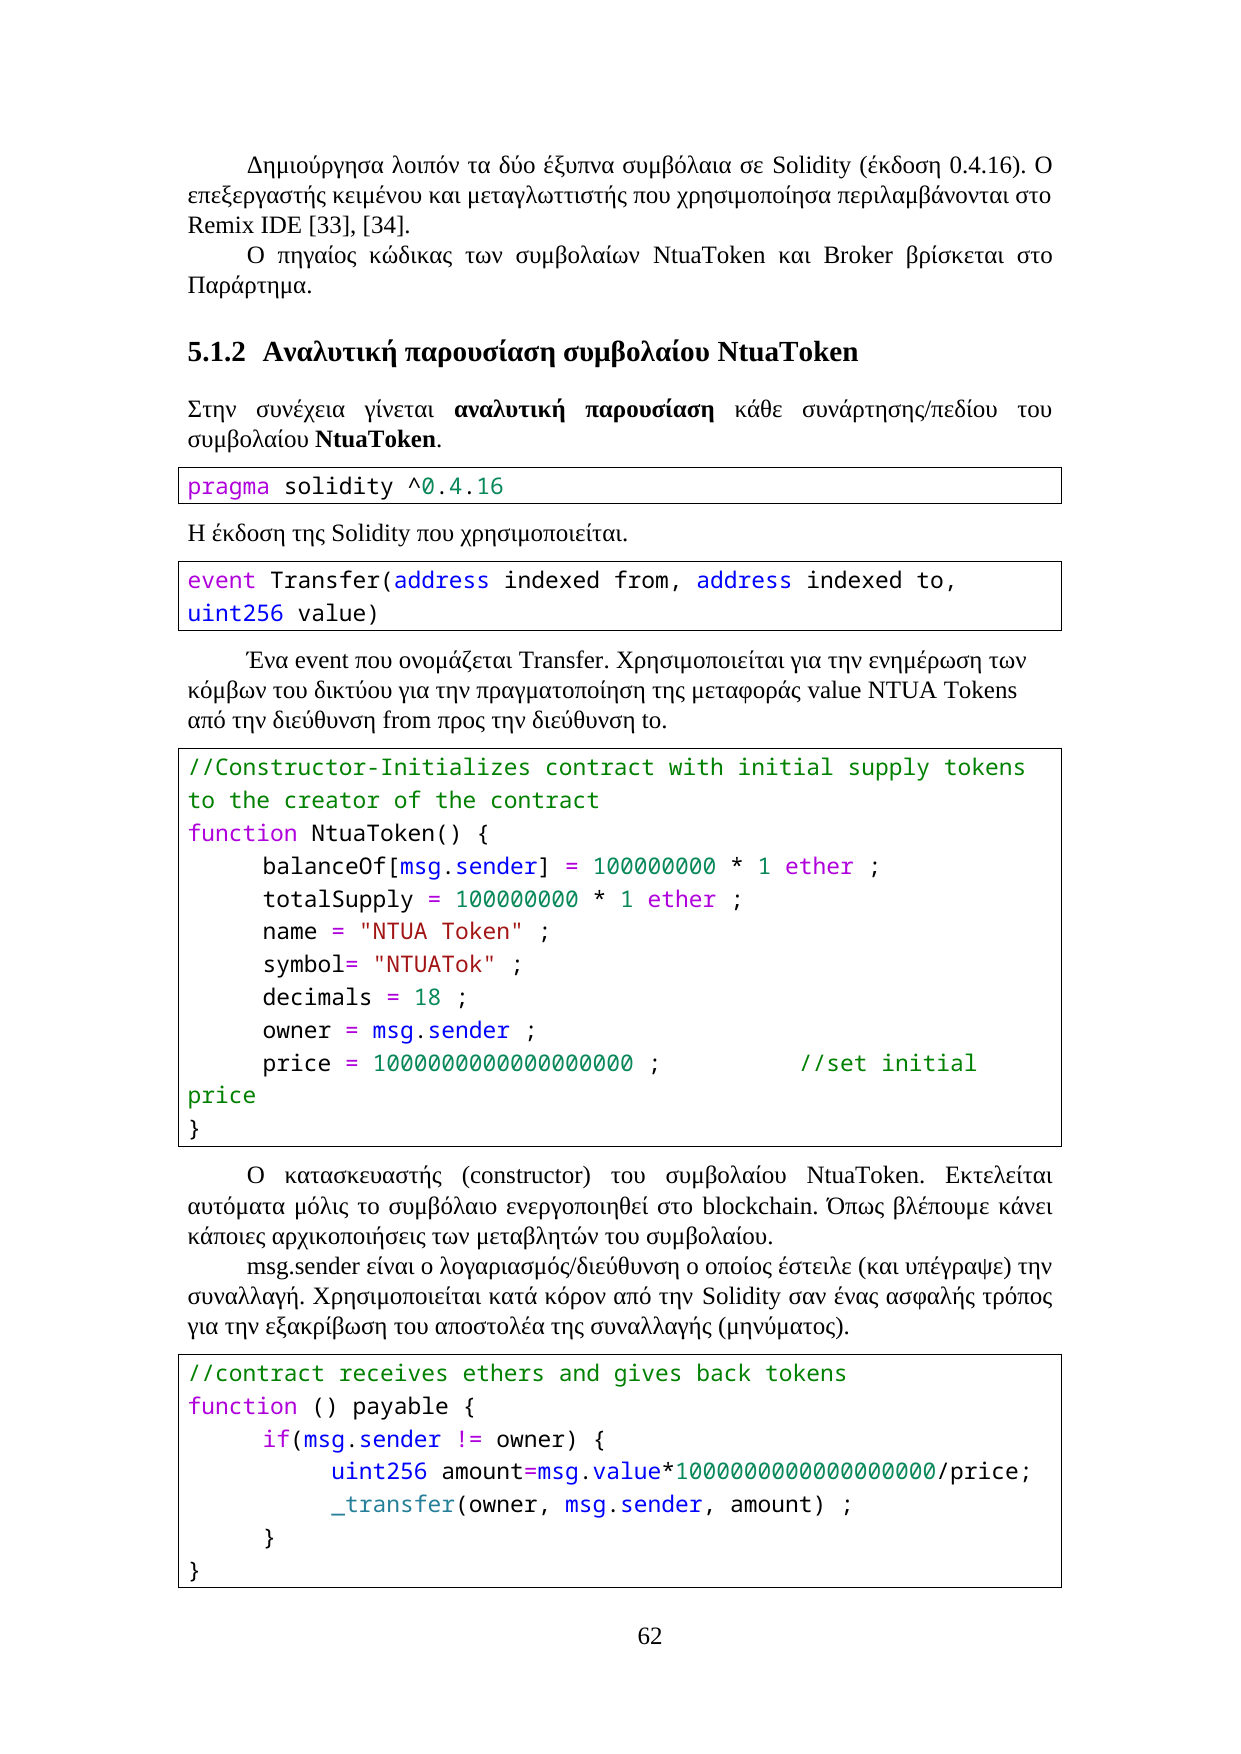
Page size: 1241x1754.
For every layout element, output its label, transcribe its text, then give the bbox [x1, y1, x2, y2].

subtitle Αναλυτική παρουσίαση συμβολαίου NtuaToken [187, 334, 1053, 367]
text Ο κατασκευαστής (constructor) του συμβολαίου NtuaToken. Εκτελείται αυτόματα μόλις το συμβόλαιο ενεργοποιηθεί στο blockchain. Όπως βλέπουμε κάνει κάποιες αρχικοποιήσεις των μεταβλητών του συμβολαίου. [187, 1161, 1053, 1249]
text Ο πηγαίος κώδικας των συμβολαίων NtuaToken και Broker βρίσκεται στο Παράρτημα. [187, 240, 1053, 299]
text decimals = 18 ; [179, 978, 1061, 1011]
text Στην συνέχεια γίνεται αναλυτική παρουσίαση κάθε συνάρτησης/πεδίου του συμβολαίου NtuaToken. [187, 394, 1053, 453]
text price = 1000000000000000000 ; //set initial price [179, 1043, 1061, 1109]
text } [179, 1551, 1061, 1587]
text Δημιούργησα λοιπόν τα δύο έξυπνα συμβόλαια σε Solidity (έκδοση 0.4.16). Ο επεξεργαστής κειμένου και μεταγλωττιστής που χρησιμοποίησα περιλαμβάνονται στο Remix IDE , . [187, 150, 1053, 239]
text Ένα event που ονομάζεται Transfer. Χρησιμοποιείται για την ενημέρωση των κόμβων του δικτύου για την πραγματοποίηση της μεταφοράς value NTUA Tokens από την διεύθυνση from προς την διεύθυνση to. [187, 645, 1053, 734]
text function NtuaToken() { [179, 814, 1061, 847]
text //Constructor-Initializes contract with initial supply tokens to the creator of the contract [179, 749, 1061, 814]
text Η έκδοση της Solidity που χρησιμοποιείται. [187, 518, 1053, 547]
text event Transfer(address indexed from, address indexed to, uint256 value) [179, 562, 1061, 630]
text name = "NTUA Token" ; [179, 912, 1061, 945]
text function () payable { [179, 1387, 1061, 1419]
text //contract receives ethers and gives back tokens [179, 1355, 1061, 1387]
text if(msg.sender != owner) { [179, 1419, 1061, 1452]
text symbol= "NTUATok" ; [179, 945, 1061, 978]
text } [179, 1109, 1061, 1146]
text totalSupply = 100000000 * 1 ether ; [179, 879, 1061, 912]
text balanceOf[msg.sender] = 100000000 * 1 ether ; [179, 847, 1061, 879]
text owner = msg.sender ; [179, 1011, 1061, 1043]
text uint256 amount=msg.value*1000000000000000000/price; [179, 1452, 1061, 1485]
text _transfer(owner, msg.sender, amount) ; [179, 1485, 1061, 1518]
text } [179, 1518, 1061, 1551]
text pragma solidity ^0.4.16 [179, 468, 1061, 503]
text msg.sender είναι ο λογαριασμός/διεύθυνση ο οποίος έστειλε (και υπέγραψε) την συναλλαγή. Χρησιμοποιείται κατά κόρον από την Solidity σαν ένας ασφαλής τρόπος για την εξακρίβωση του αποστολέα της συναλλαγής (μηνύματος). [187, 1251, 1053, 1340]
